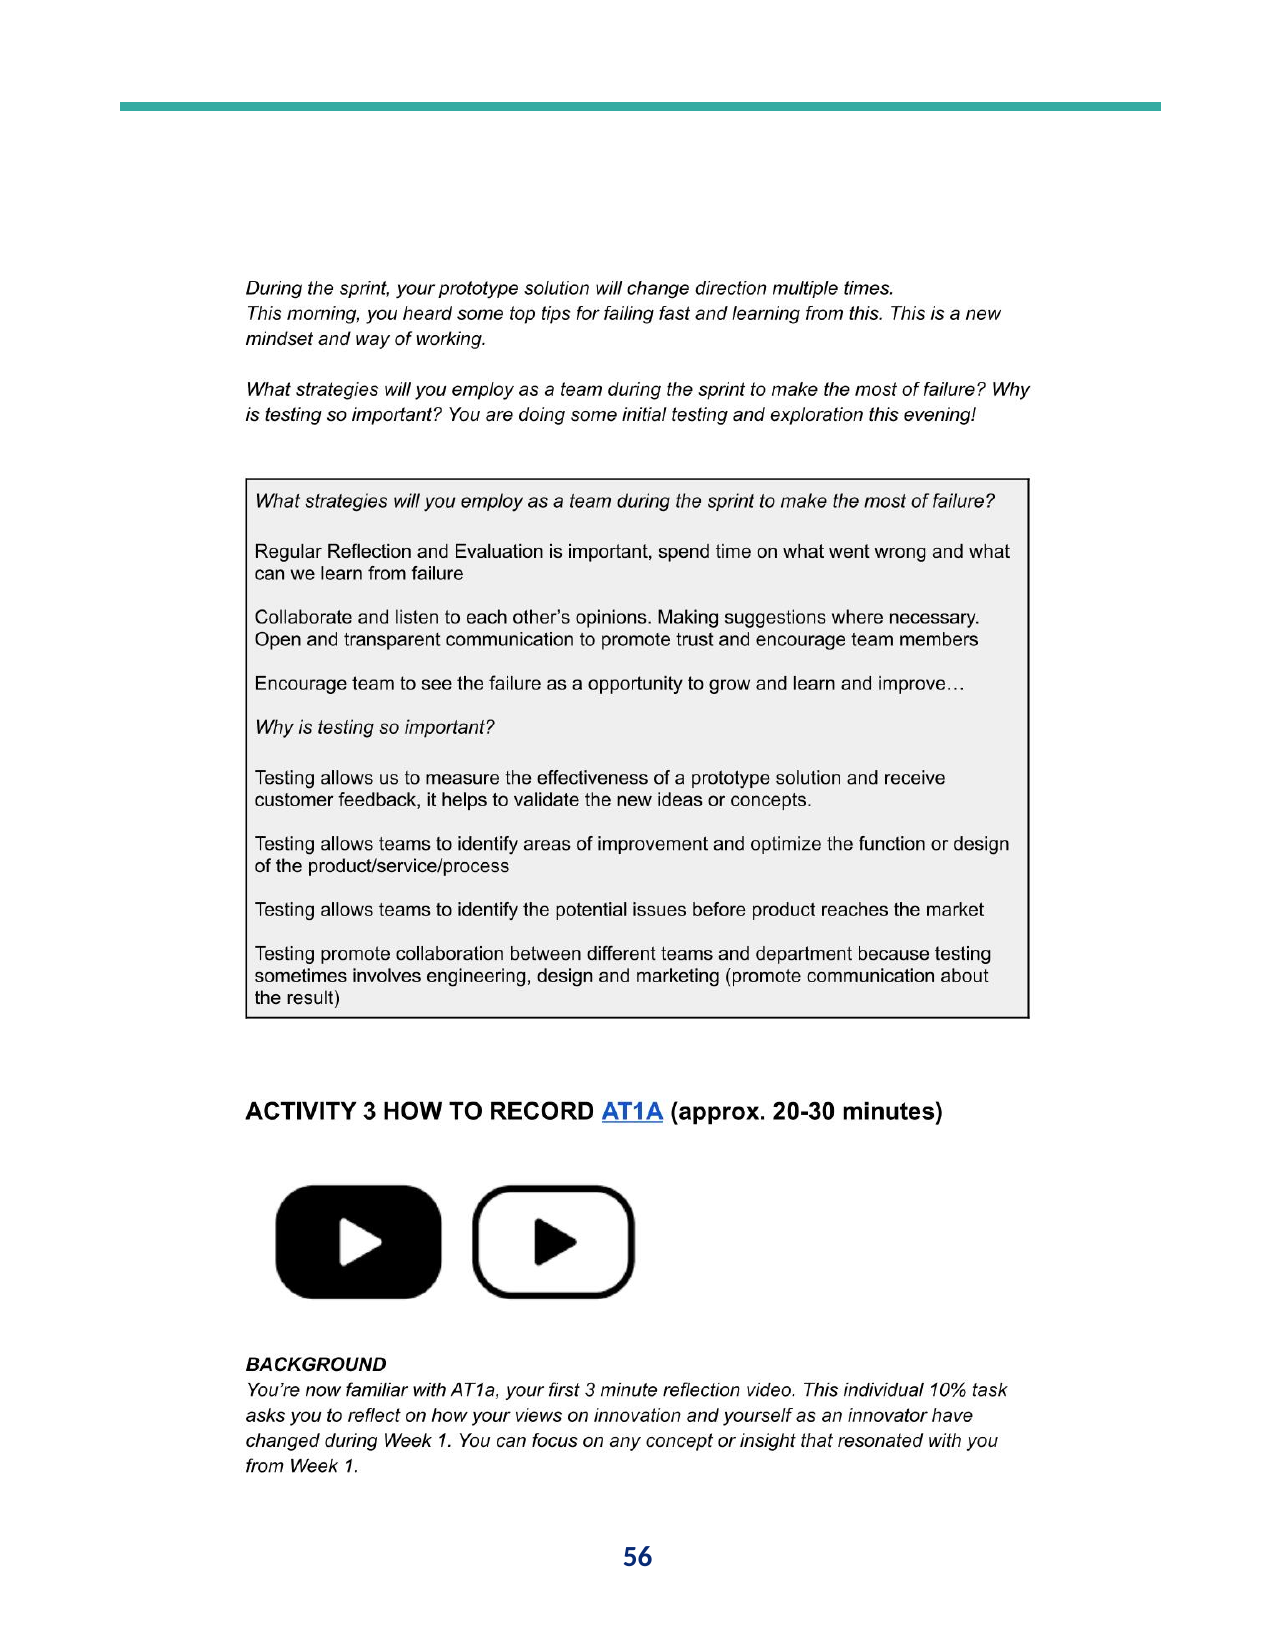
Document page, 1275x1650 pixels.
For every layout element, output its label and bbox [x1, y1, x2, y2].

picture [120, 151, 1155, 1539]
